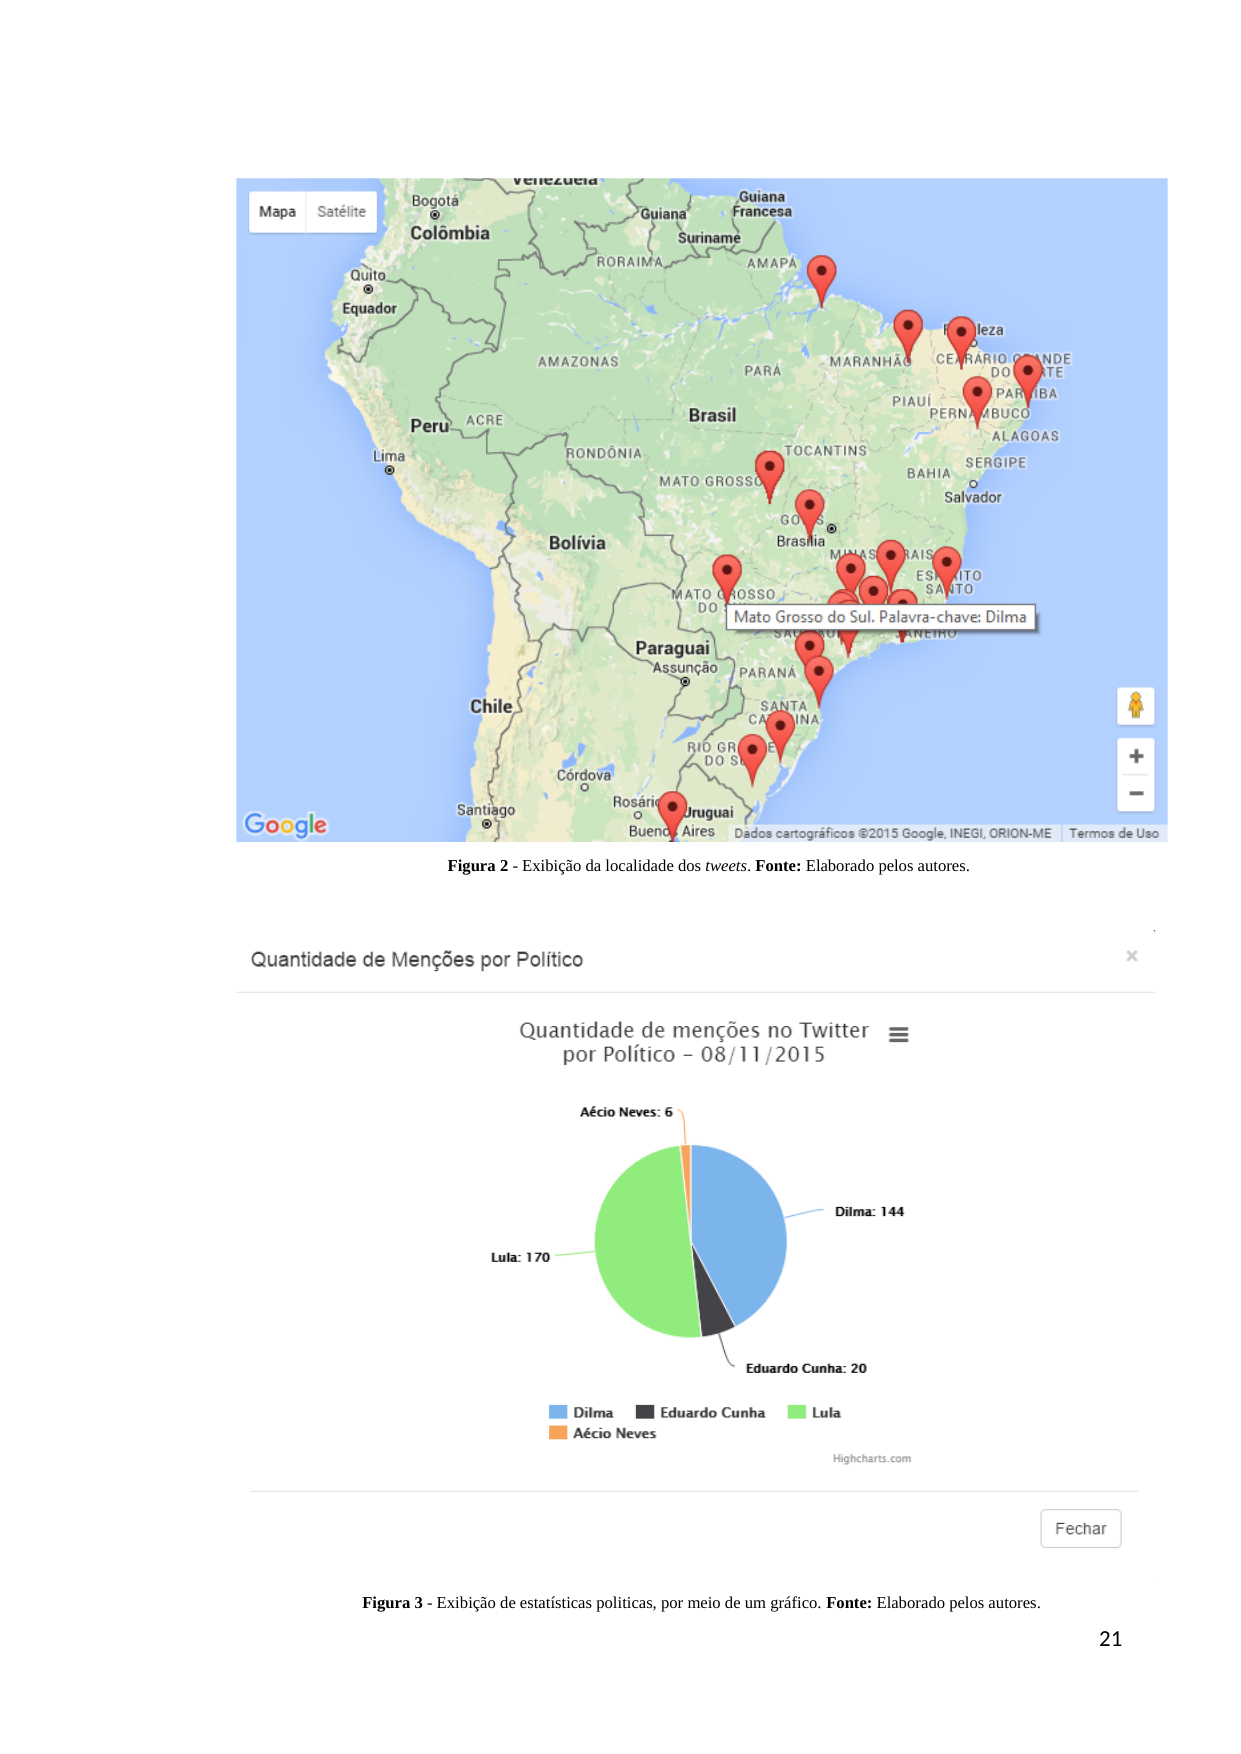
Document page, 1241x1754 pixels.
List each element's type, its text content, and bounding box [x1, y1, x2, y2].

picture [236, 177, 1168, 842]
picture [236, 930, 1155, 1579]
text Figura 2 - Exibição da localidade dos tweets. Fonte: Elaborado pelos autores. [236, 856, 1122, 875]
text Figura 3 - Exibição de estatísticas politicas, por meio de um gráfico. Fonte: Elaborado pelos autores. [236, 1593, 1122, 1612]
